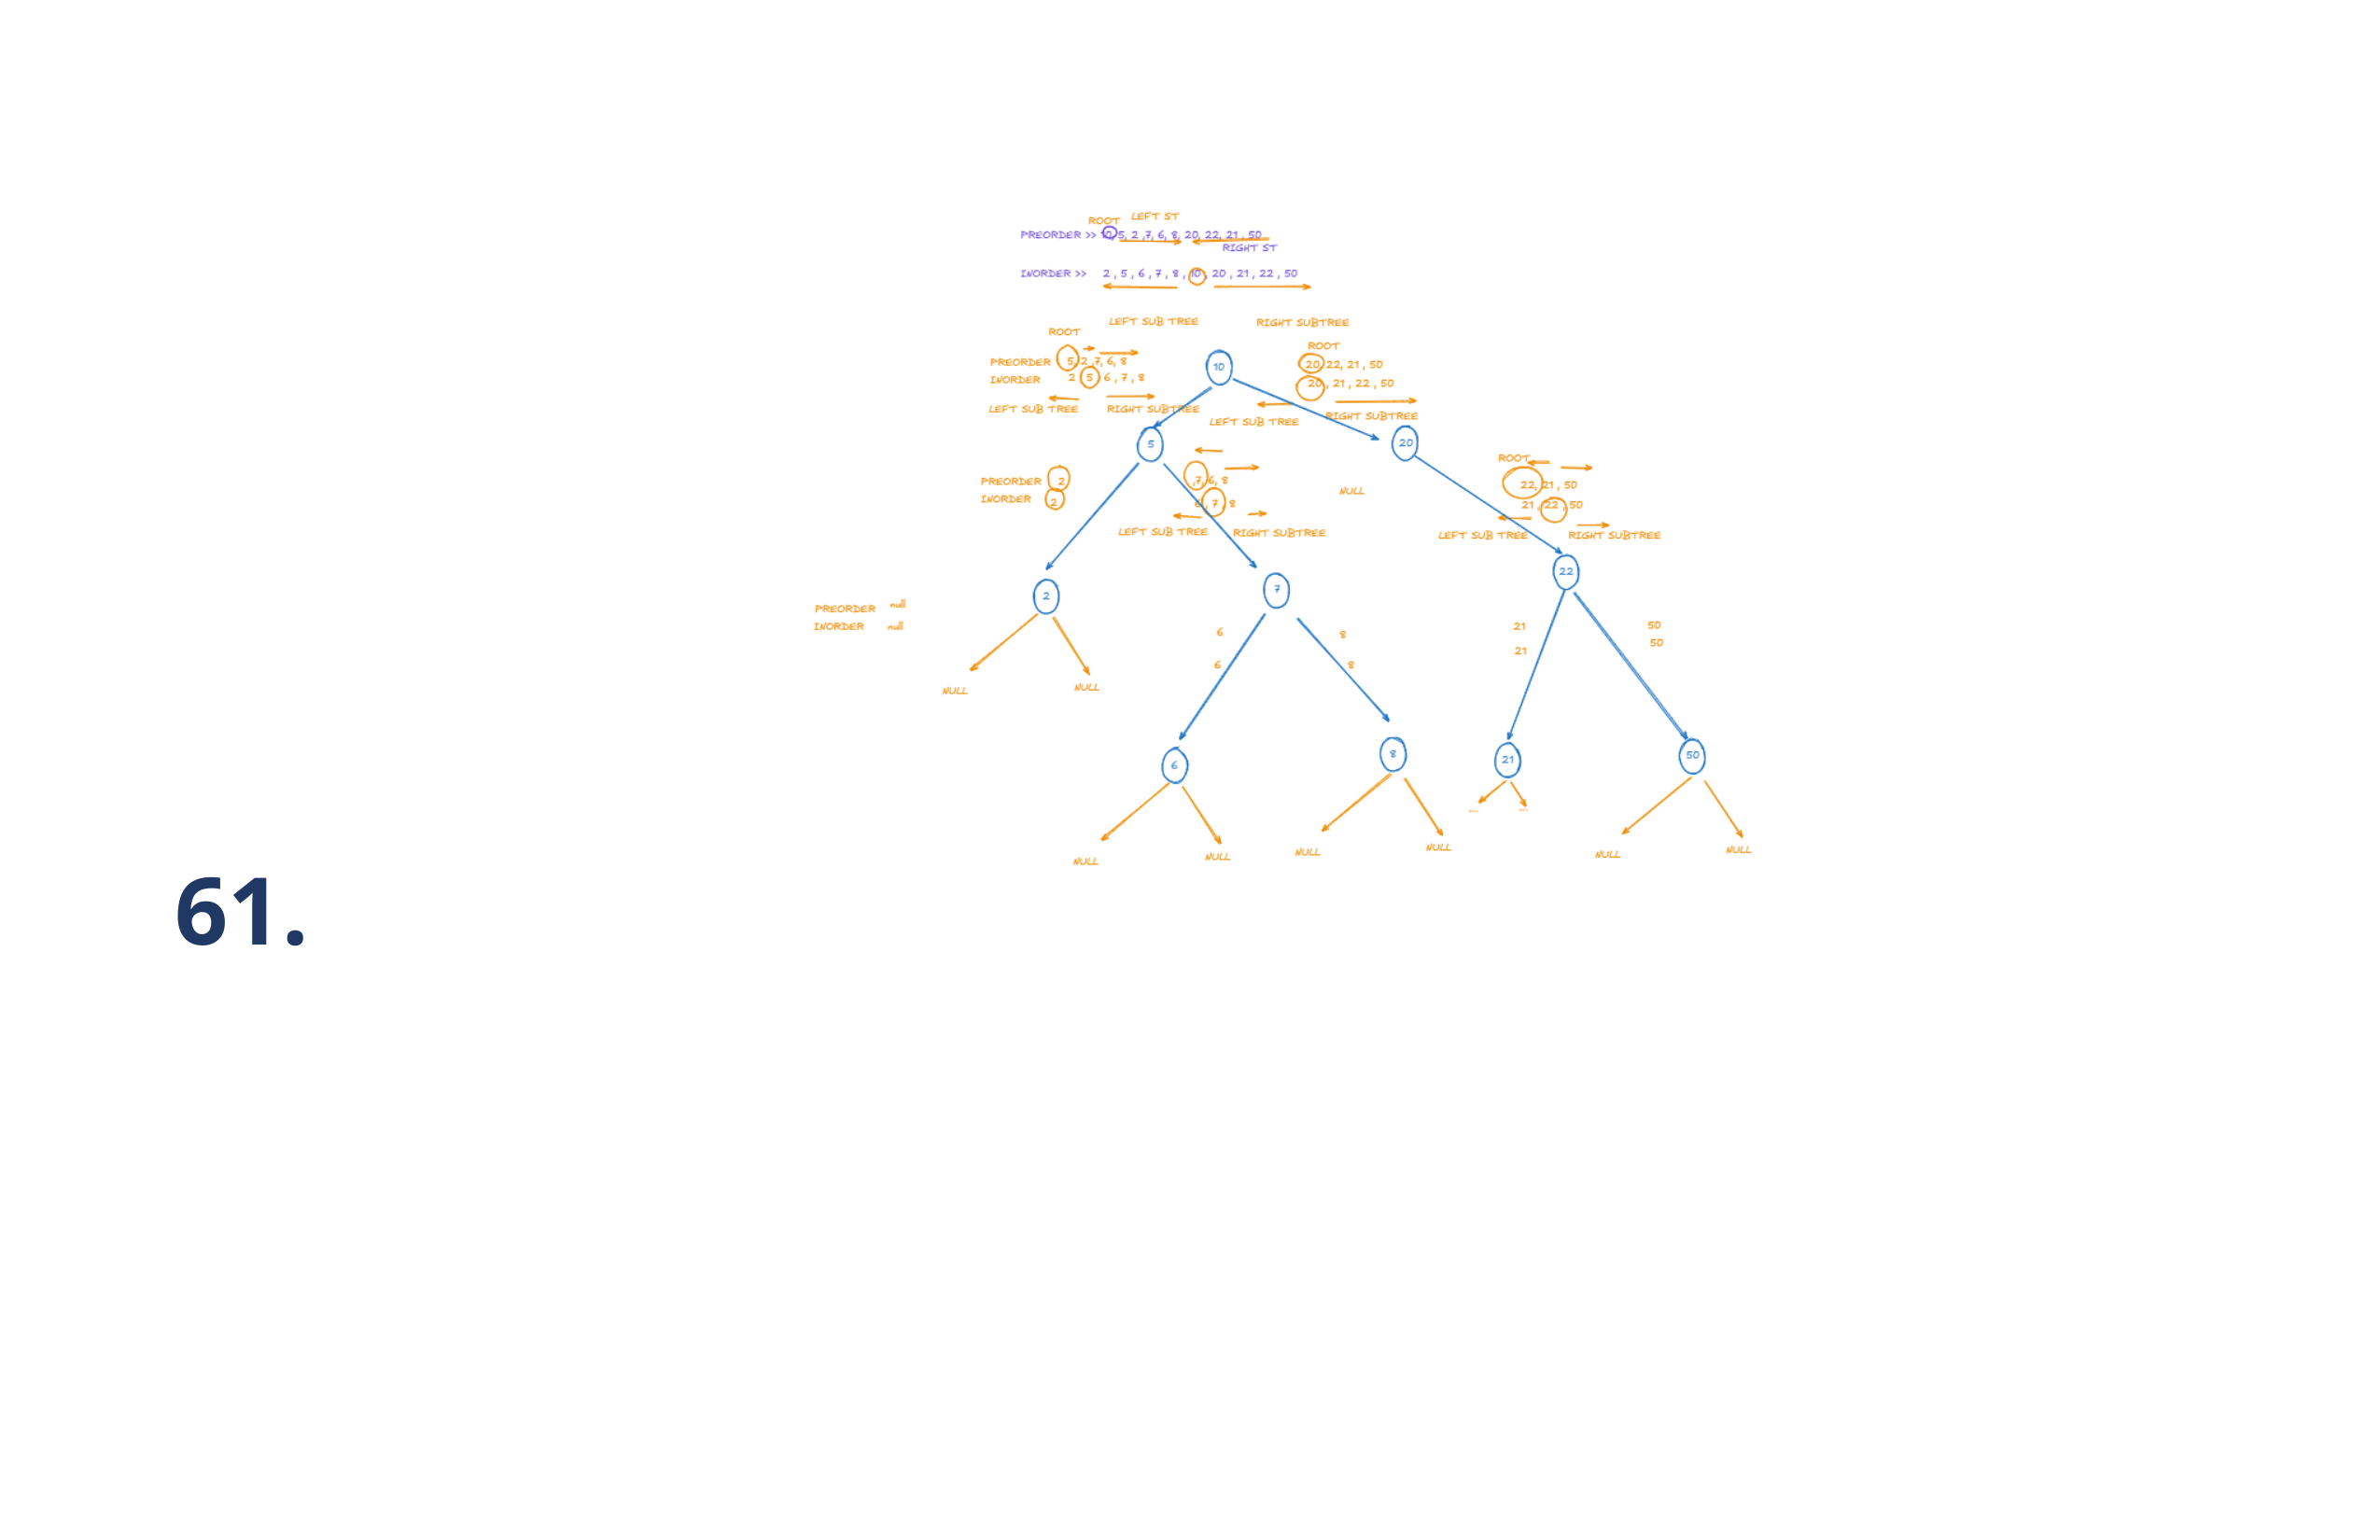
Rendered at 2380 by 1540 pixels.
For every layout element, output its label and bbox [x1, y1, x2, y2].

picture [797, 140, 1851, 945]
